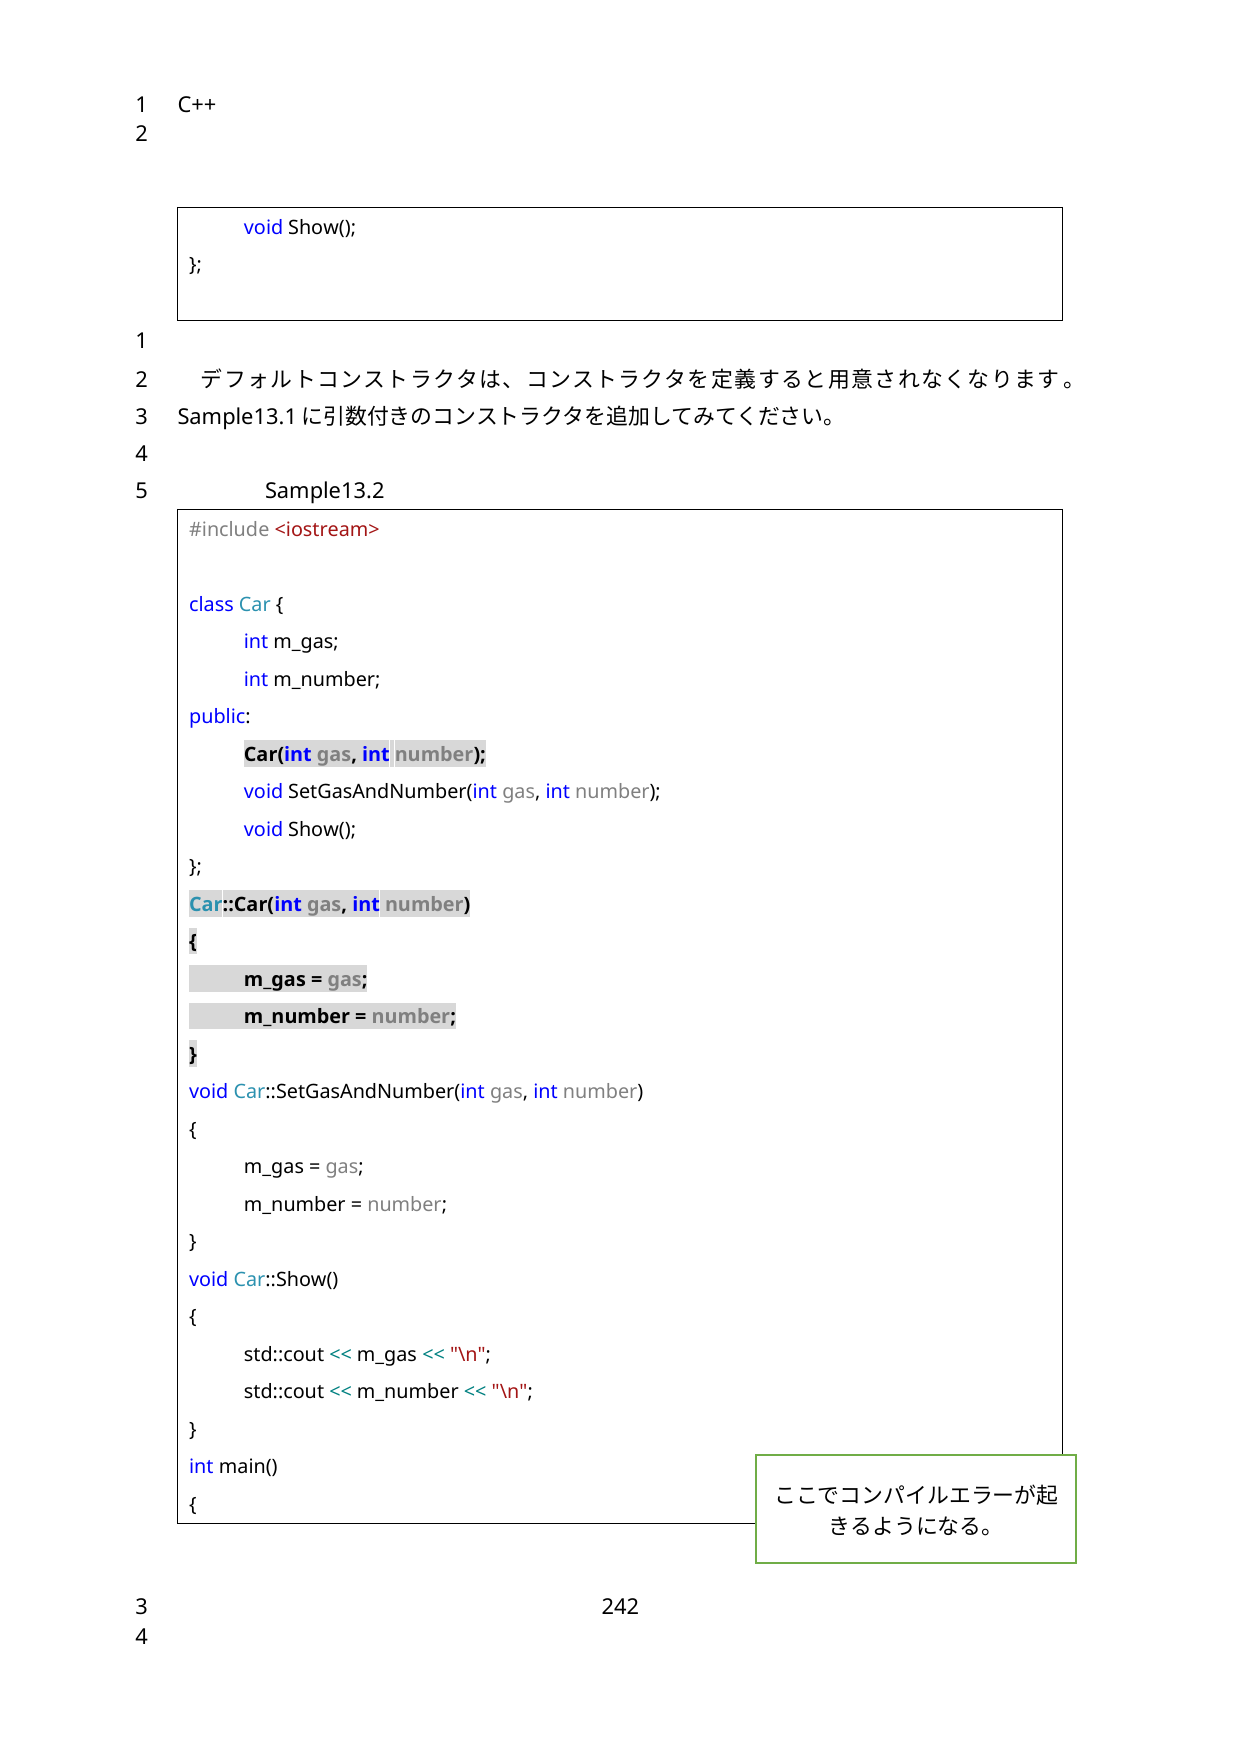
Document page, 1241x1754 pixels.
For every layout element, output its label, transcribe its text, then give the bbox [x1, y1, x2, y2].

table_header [178, 208, 1062, 320]
subtitle Sample13.2 [265, 471, 1063, 509]
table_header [178, 510, 1062, 1522]
text デフォルトコンストラクタは、コンストラクタを定義すると用意されなくなります。Sample13.1に引数付きのコンストラクタを追加してみてください。 [177, 359, 1063, 434]
